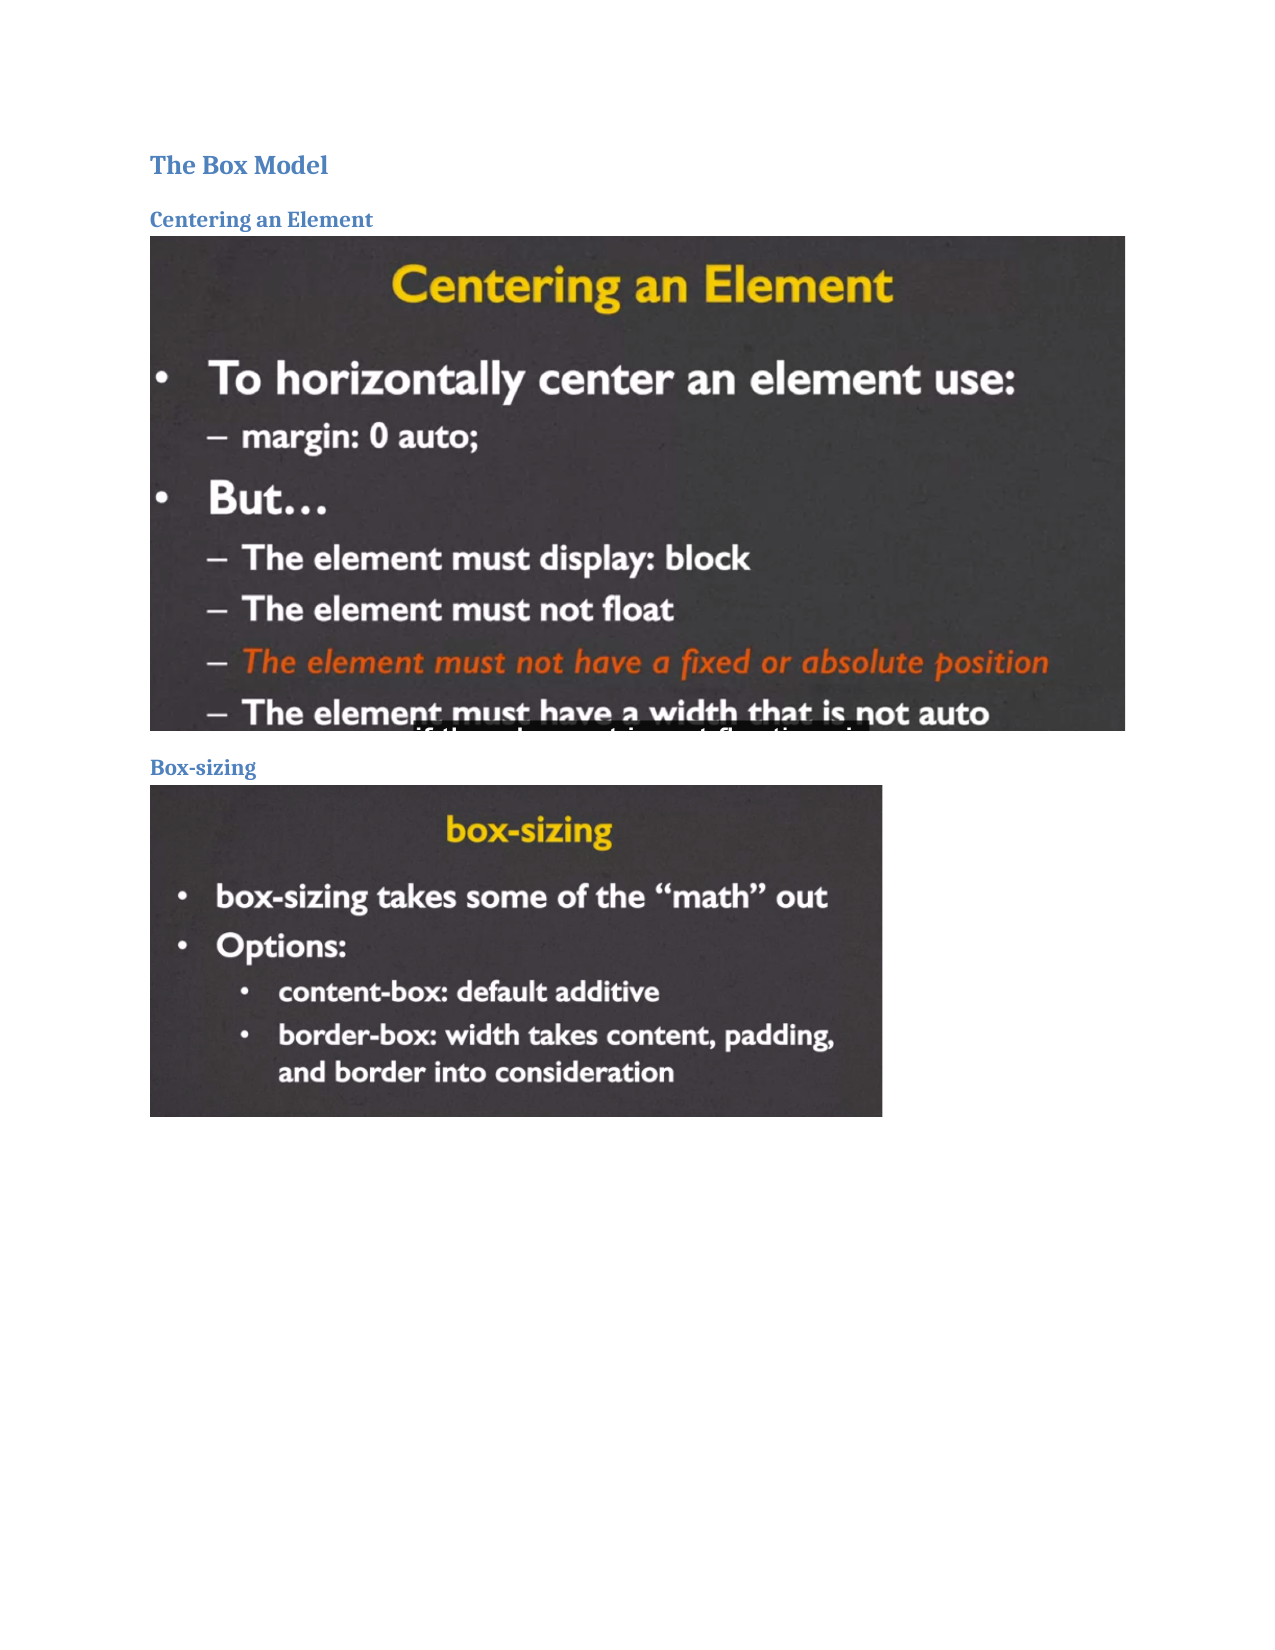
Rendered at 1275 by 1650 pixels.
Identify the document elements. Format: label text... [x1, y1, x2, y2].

subtitle Centering an Element [150, 207, 1125, 233]
subtitle The Box Model [150, 150, 1125, 181]
picture [150, 236, 1125, 731]
subtitle Box-sizing [150, 755, 1125, 781]
picture [150, 785, 883, 1117]
